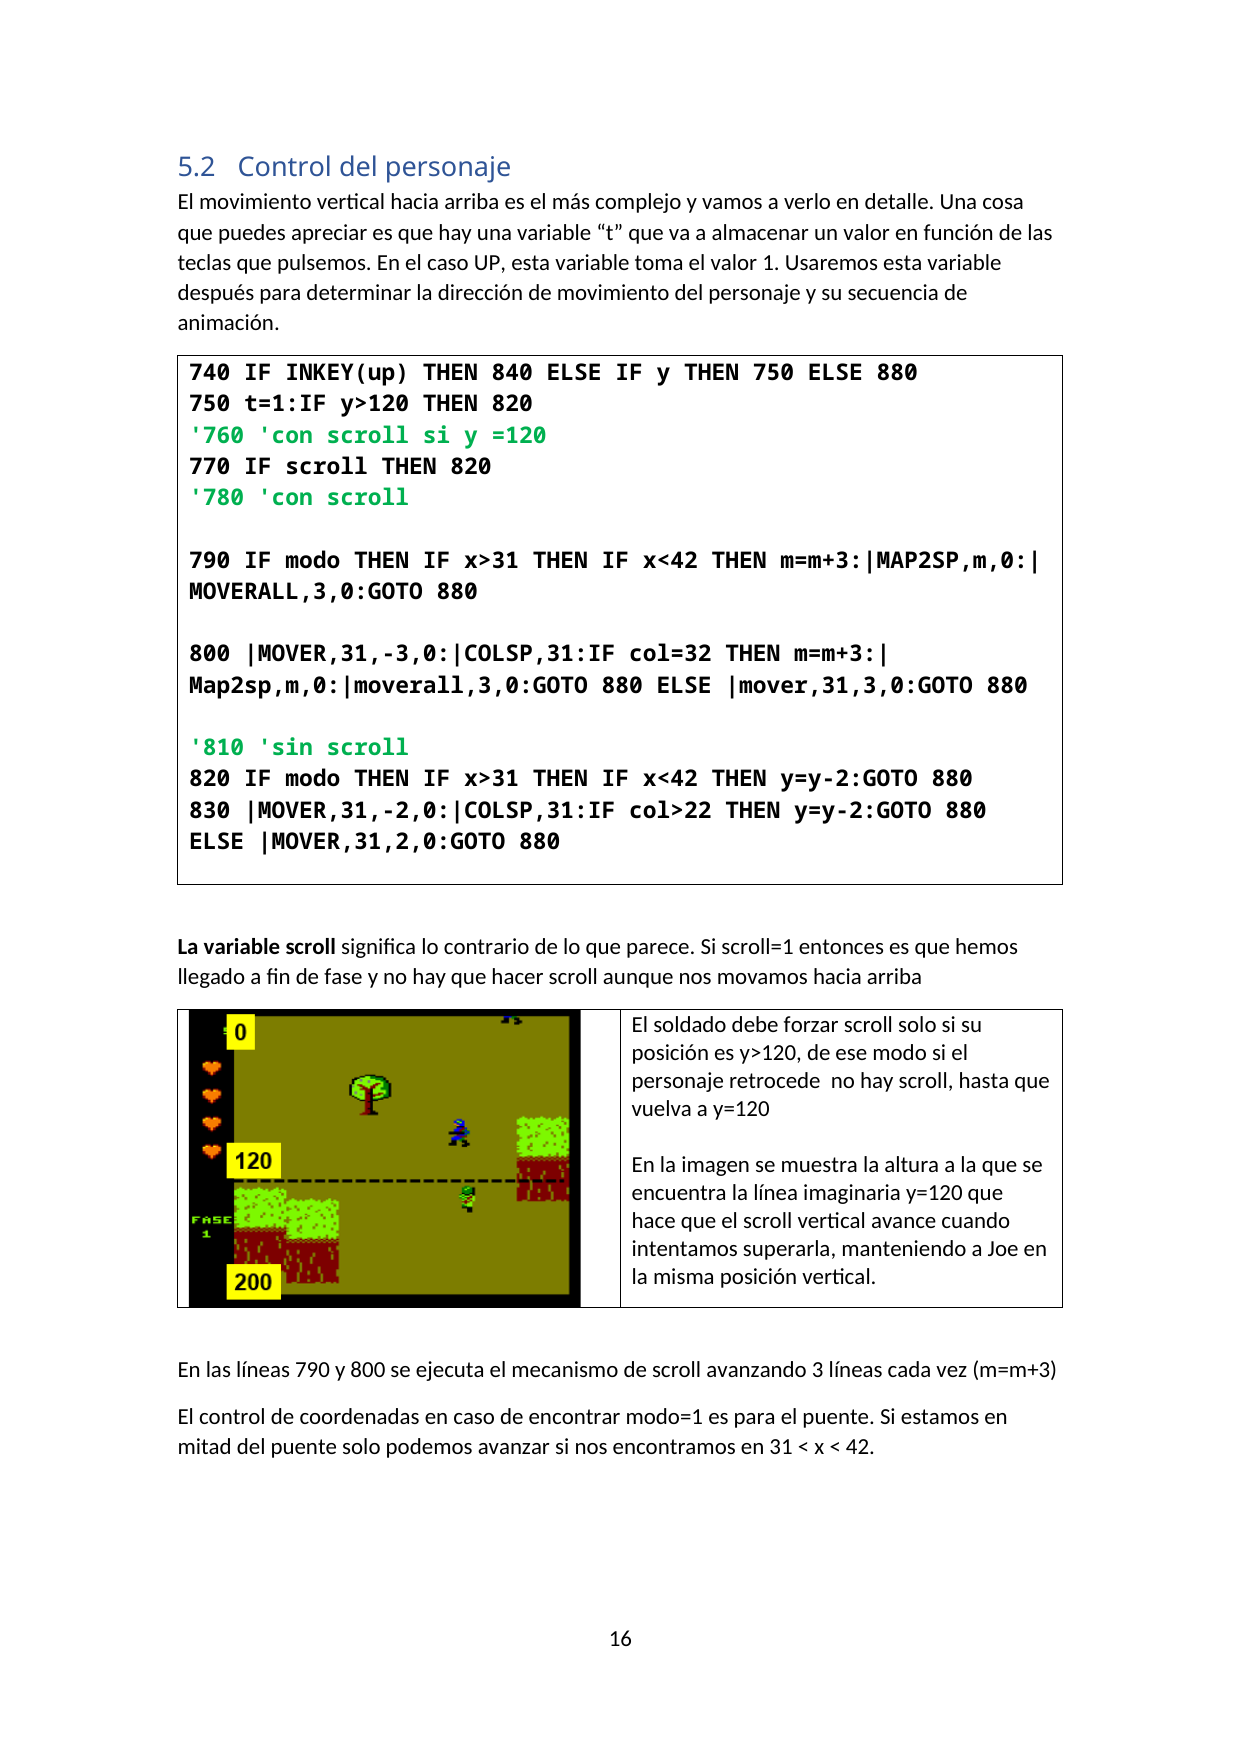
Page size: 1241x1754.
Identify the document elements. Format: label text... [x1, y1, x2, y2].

table_header El soldado debe forzar scroll solo si su posición es y>120, de ese modo si el personaje retrocede no hay scroll, hasta que vuelva a y=120 En la imagen se muestra la altura a la que se encuentra la línea imaginaria y=120 que hace que el scroll vertical avance cuando intentamos superarla, manteniendo a Joe en la misma posición vertical. [621, 1010, 1062, 1307]
table_header [178, 1010, 188, 1307]
table_header [581, 1010, 620, 1307]
picture [188, 1010, 581, 1308]
table_header 740 IF INKEY(up) THEN 840 ELSE IF y THEN 750 ELSE 880 750 t=1:IF y>120 THEN 820 '760 'con scroll si y =120 770 IF scroll THEN 820 '780 'con scroll 790 IF modo THEN IF x>31 THEN IF x<42 THEN m=m+3:|MAP2SP,m,0:|MOVERALL,3,0:GOTO 880 800 |MOVER,31,-3,0:|COLSP,31:IF col=32 THEN m=m+3:|Map2sp,m,0:|moverall,3,0:GOTO 880 ELSE |mover,31,3,0:GOTO 880 '810 'sin scroll 820 IF modo THEN IF x>31 THEN IF x<42 THEN y=y-2:GOTO 880 830 |MOVER,31,-2,0:|COLSP,31:IF col>22 THEN y=y-2:GOTO 880 ELSE |MOVER,31,2,0:GOTO 880 [178, 356, 1062, 884]
text En las líneas 790 y 800 se ejecuta el mecanismo de scroll avanzando 3 líneas cada vez (m=m+3) [177, 1355, 1063, 1383]
text El control de coordenadas en caso de encontrar modo=1 es para el puente. Si estamos en mitad del puente solo podemos avanzar si nos encontramos en 31 < x < 42. [177, 1402, 1063, 1460]
text El movimiento vertical hacia arriba es el más complejo y vamos a verlo en detalle. Una cosa que puedes apreciar es que hay una variable “t” que va a almacenar un valor en función de las teclas que pulsemos. En el caso UP, esta variable toma el valor 1. Usaremos esta variable después para determinar la dirección de movimiento del personaje y su secuencia de animación. [177, 187, 1063, 336]
subtitle Control del personaje [177, 148, 1063, 184]
text La variable scroll significa lo contrario de lo que parece. Si scroll=1 entonces es que hemos llegado a fin de fase y no hay que hacer scroll aunque nos movamos hacia arriba [177, 932, 1063, 990]
